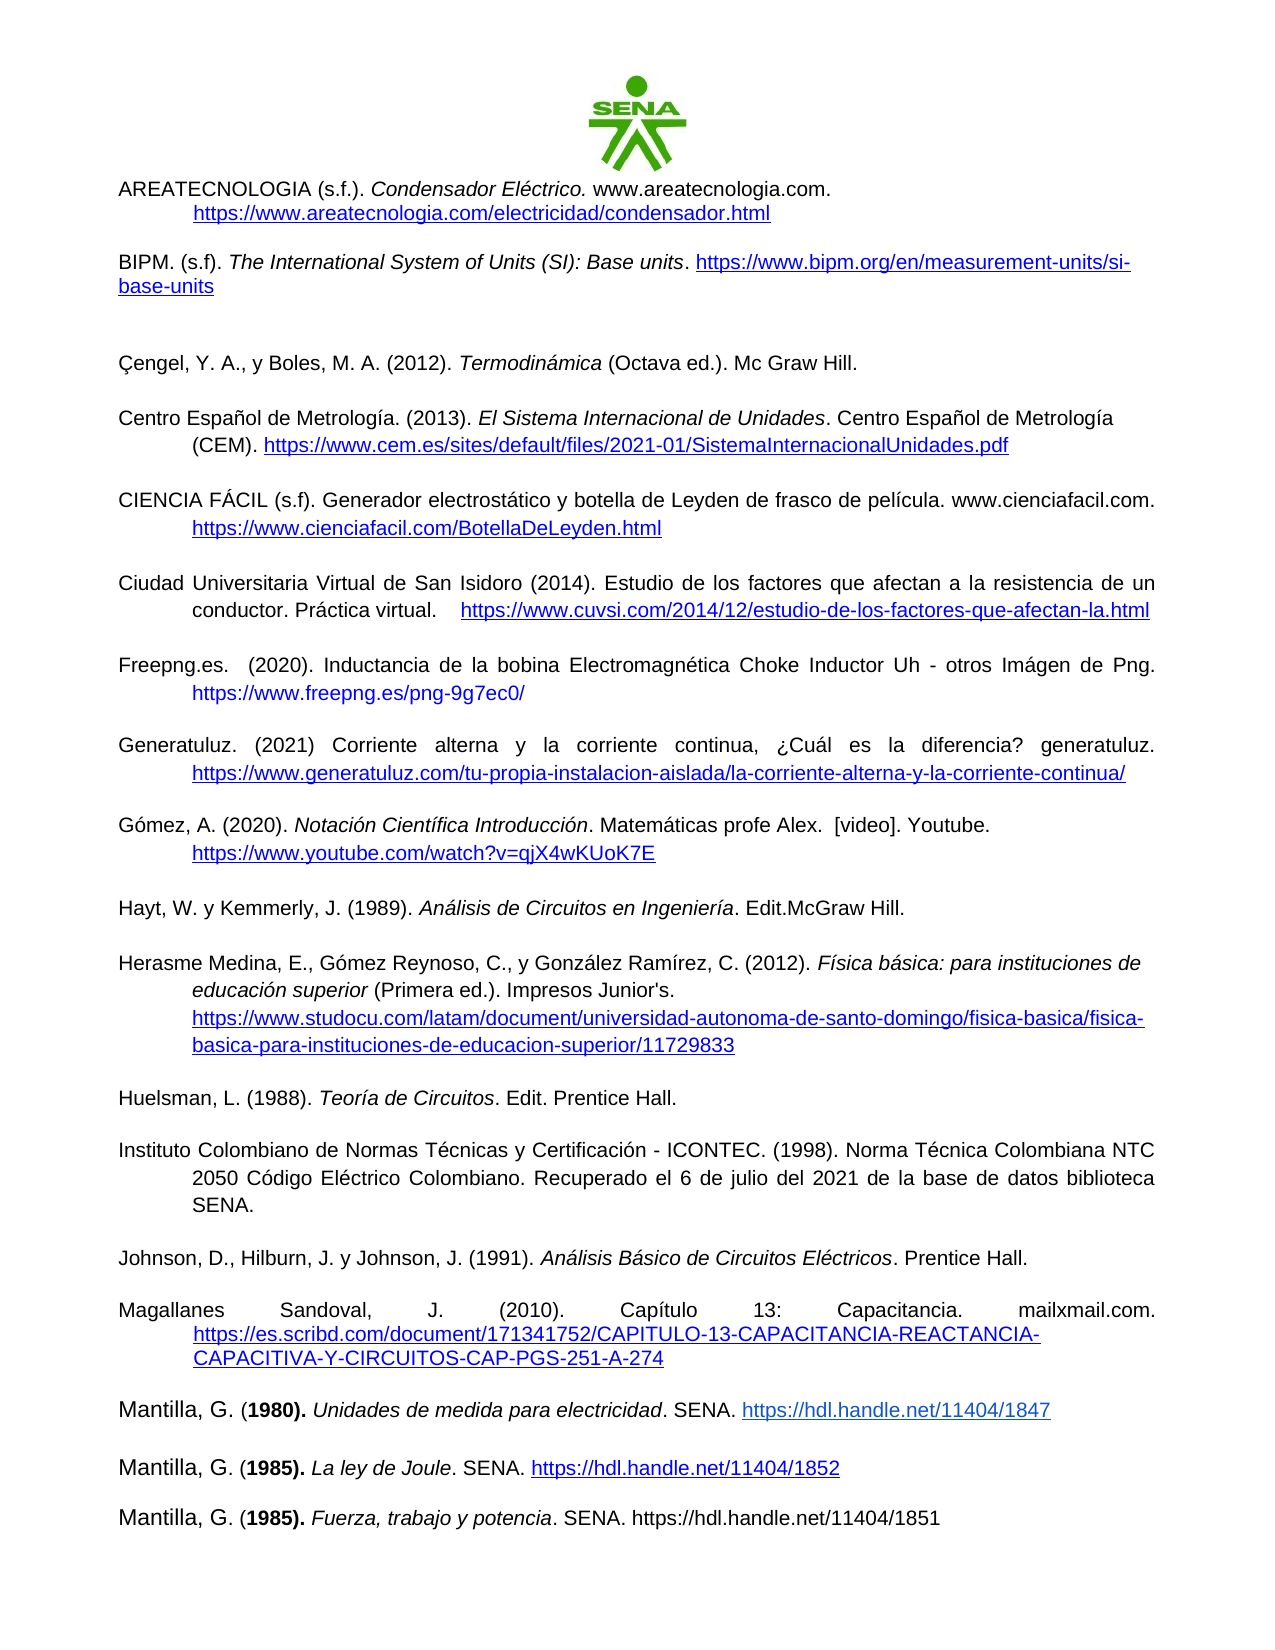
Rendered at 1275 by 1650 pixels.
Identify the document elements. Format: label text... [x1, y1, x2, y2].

text Huelsman, L. (1988). Teoría de Circuitos. Edit. Prentice Hall. [118, 1086, 1157, 1109]
text AREATECNOLOGIA (s.f.). Condensador Eléctrico. www.areatecnologia.com. https://www.areatecnologia.com/electricidad/condensador.html [118, 177, 1157, 225]
text Mantilla, G. (1985). La ley de Joule. SENA. https://hdl.handle.net/11404/1852 [118, 1454, 1157, 1480]
text Johnson, D., Hilburn, J. y Johnson, J. (1991). Análisis Básico de Circuitos Eléctricos. Prentice Hall. [118, 1246, 1157, 1269]
text Generatuluz. (2021) Corriente alterna y la corriente continua, ¿Cuál es la diferencia? generatuluz. https://www.generatuluz.com/tu-propia-instalacion-aislada/la-corriente-alterna-y-la-corriente-continua/ [118, 733, 1157, 784]
text CIENCIA FÁCIL (s.f). Generador electrostático y botella de Leyden de frasco de película. www.cienciafacil.com. https://www.cienciafacil.com/BotellaDeLeyden.html [118, 488, 1157, 539]
text Instituto Colombiano de Normas Técnicas y Certificación - ICONTEC. (1998). Norma Técnica Colombiana NTC 2050 Código Eléctrico Colombiano. Recuperado el 6 de julio del 2021 de la base de datos biblioteca SENA. [118, 1138, 1157, 1217]
text Hayt, W. y Kemmerly, J. (1989). Análisis de Circuitos en Ingeniería. Edit.McGraw Hill. [118, 896, 1157, 919]
text Centro Español de Metrología. (2013). El Sistema Internacional de Unidades. Centro Español de Metrología (CEM). https://www.cem.es/sites/default/files/2021-01/SistemaInternacionalUnidades.pdf [118, 406, 1157, 457]
text Mantilla, G. (1980). Unidades de medida para electricidad. SENA. https://hdl.handle.net/11404/1847 [118, 1396, 1157, 1423]
text Gómez, A. (2020). Notación Científica Introducción. Matemáticas profe Alex. [video]. Youtube. https://www.youtube.com/watch?v=qjX4wKUoK7E [118, 813, 1157, 864]
picture [588, 75, 687, 172]
text Magallanes Sandoval, J. (2010). Capítulo 13: Capacitancia. mailxmail.com. https://es.scribd.com/document/171341752/CAPITULO-13-CAPACITANCIA-REACTANCIA-CAPACITIVA-Y-CIRCUITOS-CAP-PGS-251-A-274 [118, 1298, 1157, 1370]
text Çengel, Y. A., y Boles, M. A. (2012). Termodinámica (Octava ed.). Mc Graw Hill. [118, 351, 1157, 374]
text Mantilla, G. (1985). Fuerza, trabajo y potencia. SENA. https://hdl.handle.net/11404/1851 [118, 1504, 1157, 1531]
text BIPM. (s.f). The International System of Units (SI): Base units. https://www.bipm.org/en/measurement-units/si-base-units [118, 250, 1157, 298]
text Herasme Medina, E., Gómez Reynoso, C., y González Ramírez, C. (2012). Física básica: para instituciones de educación superior (Primera ed.). Impresos Junior's. https://www.studocu.com/latam/document/universidad-autonoma-de-santo-domingo/fisica-basica/fisica-basica-para-instituciones-de-educacion-superior/11729833 [118, 951, 1157, 1057]
text Freepng.es. (2020). Inductancia de la bobina Electromagnética Choke Inductor Uh - otros Imágen de Png. https://www.freepng.es/png-9g7ec0/ [118, 653, 1157, 704]
text Ciudad Universitaria Virtual de San Isidoro (2014). Estudio de los factores que afectan a la resistencia de un conductor. Práctica virtual. https://www.cuvsi.com/2014/12/estudio-de-los-factores-que-afectan-la.html [118, 571, 1157, 622]
